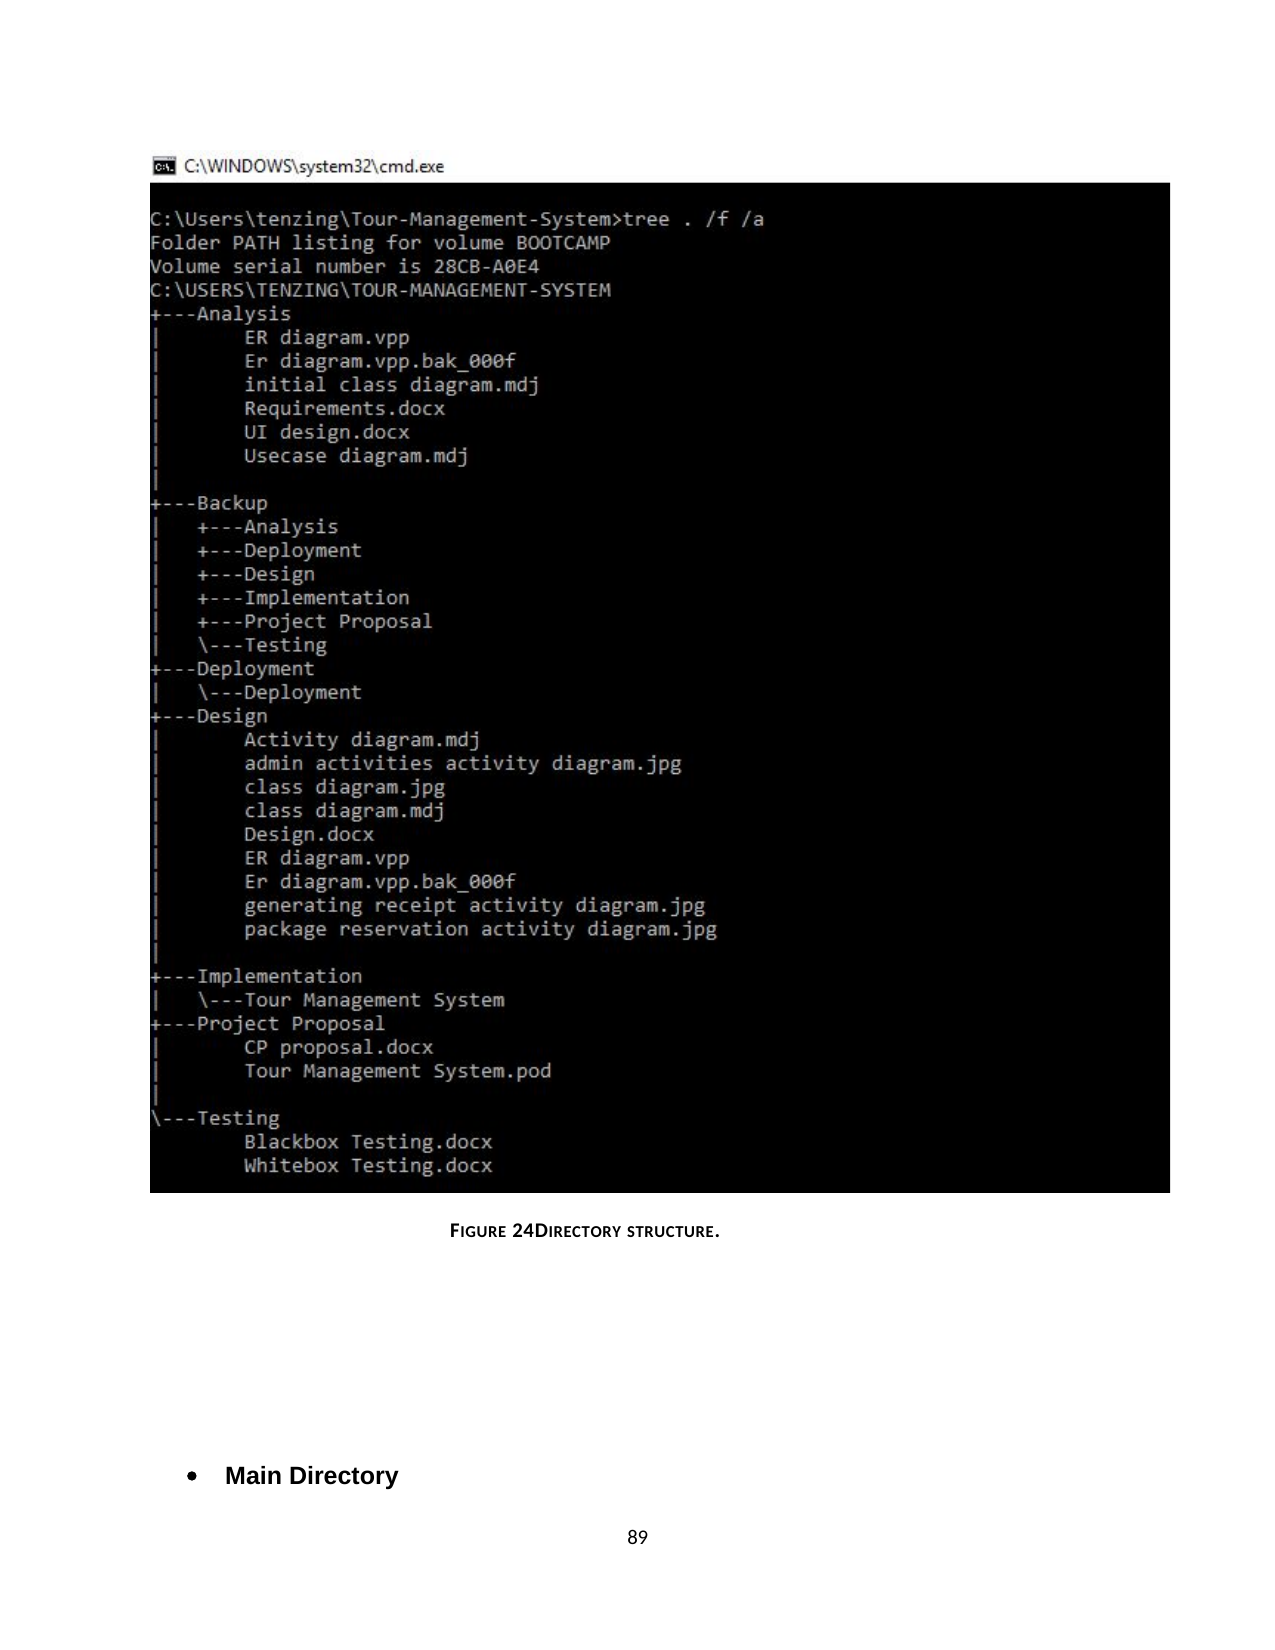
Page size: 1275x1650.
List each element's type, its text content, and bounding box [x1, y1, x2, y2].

picture [150, 150, 1171, 1193]
text Figure 24Directory structure. [375, 1217, 1125, 1243]
list Main Directory [187, 1461, 1125, 1490]
